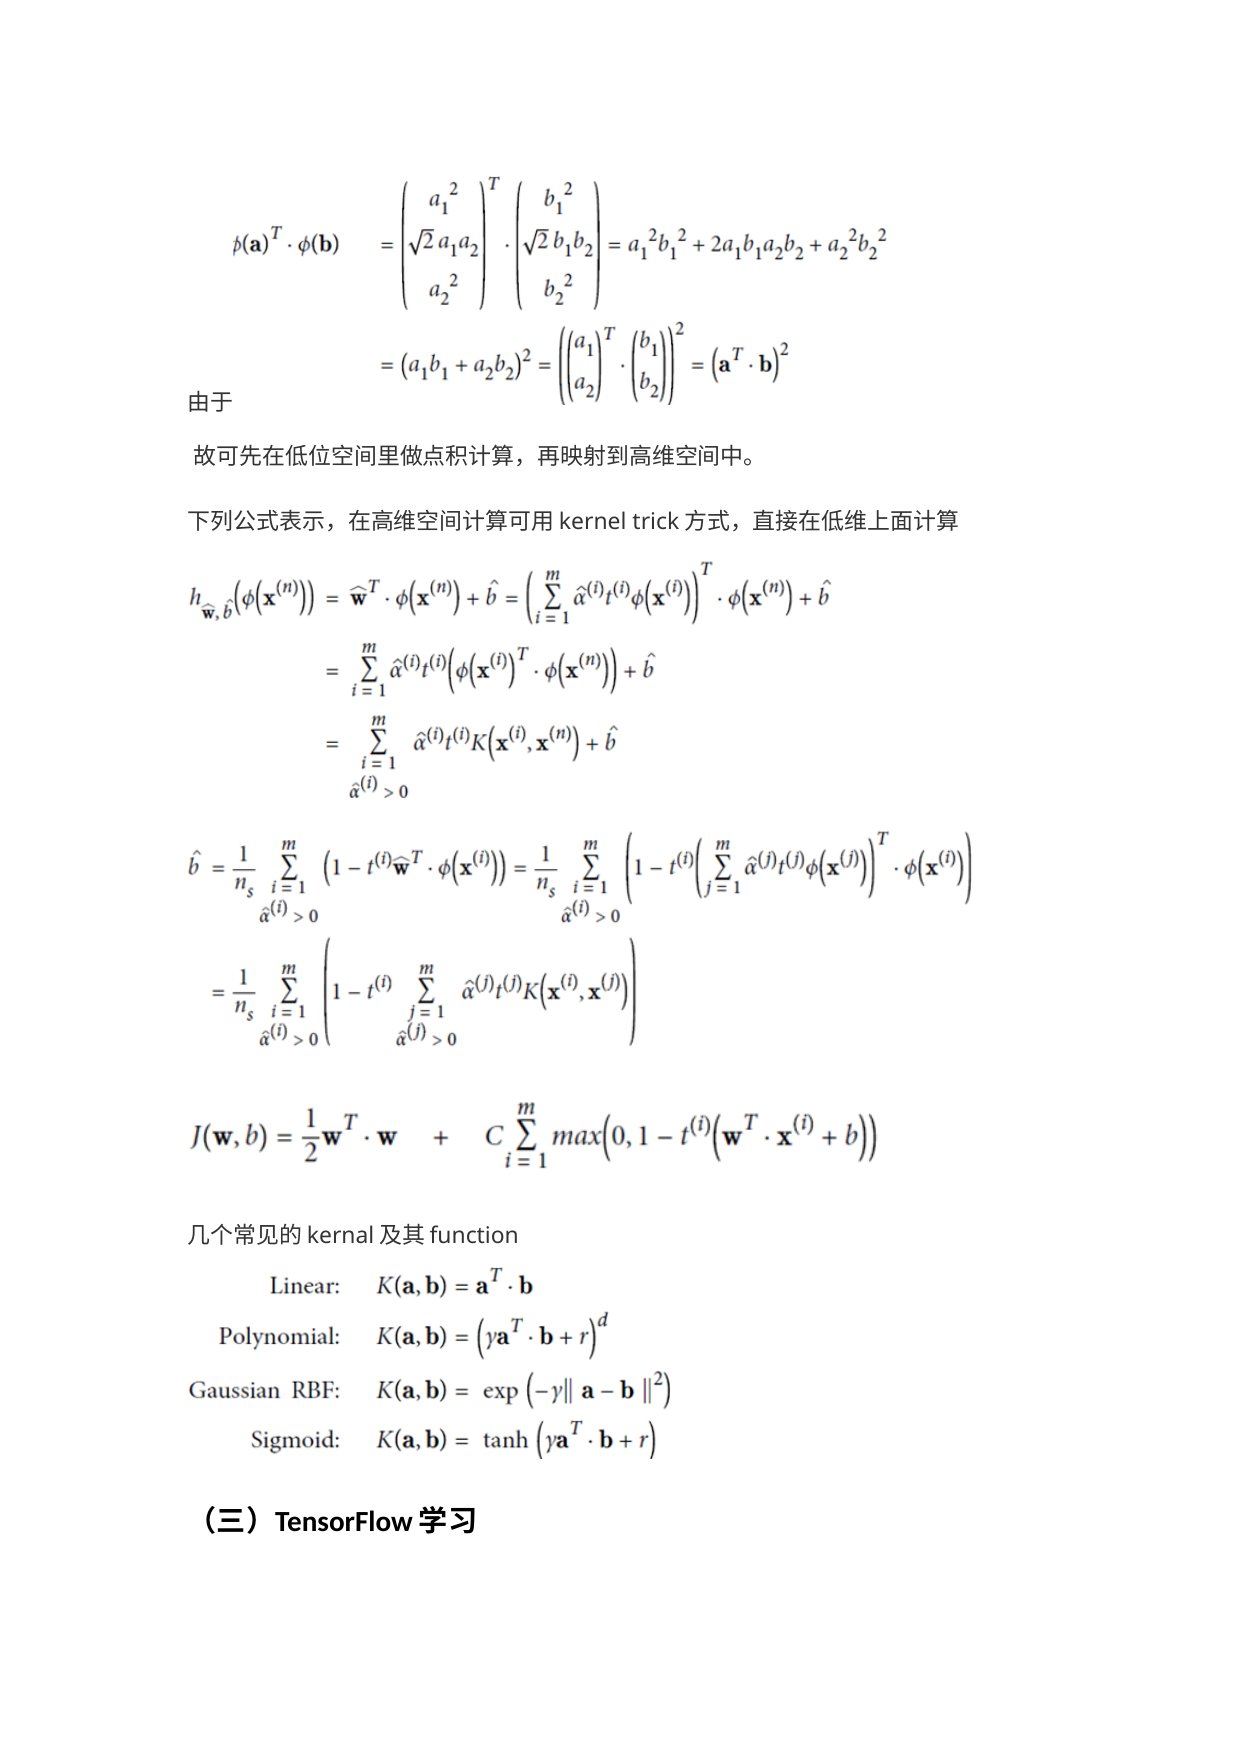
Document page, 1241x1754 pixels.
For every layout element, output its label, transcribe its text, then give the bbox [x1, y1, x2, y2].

text 几个常见的kernal及其function [187, 1201, 1053, 1266]
text 故可先在低位空间里做点积计算，再映射到高维空间中。 [187, 422, 1053, 487]
picture [187, 555, 844, 809]
picture [187, 827, 977, 1056]
text （三）TensorFlow学习 [187, 1486, 1053, 1551]
text 下列公式表示，在高维空间计算可用kernel trick方式，直接在低维上面计算 [187, 487, 1053, 552]
picture [187, 1267, 671, 1459]
picture [187, 1101, 888, 1172]
picture [233, 162, 888, 405]
